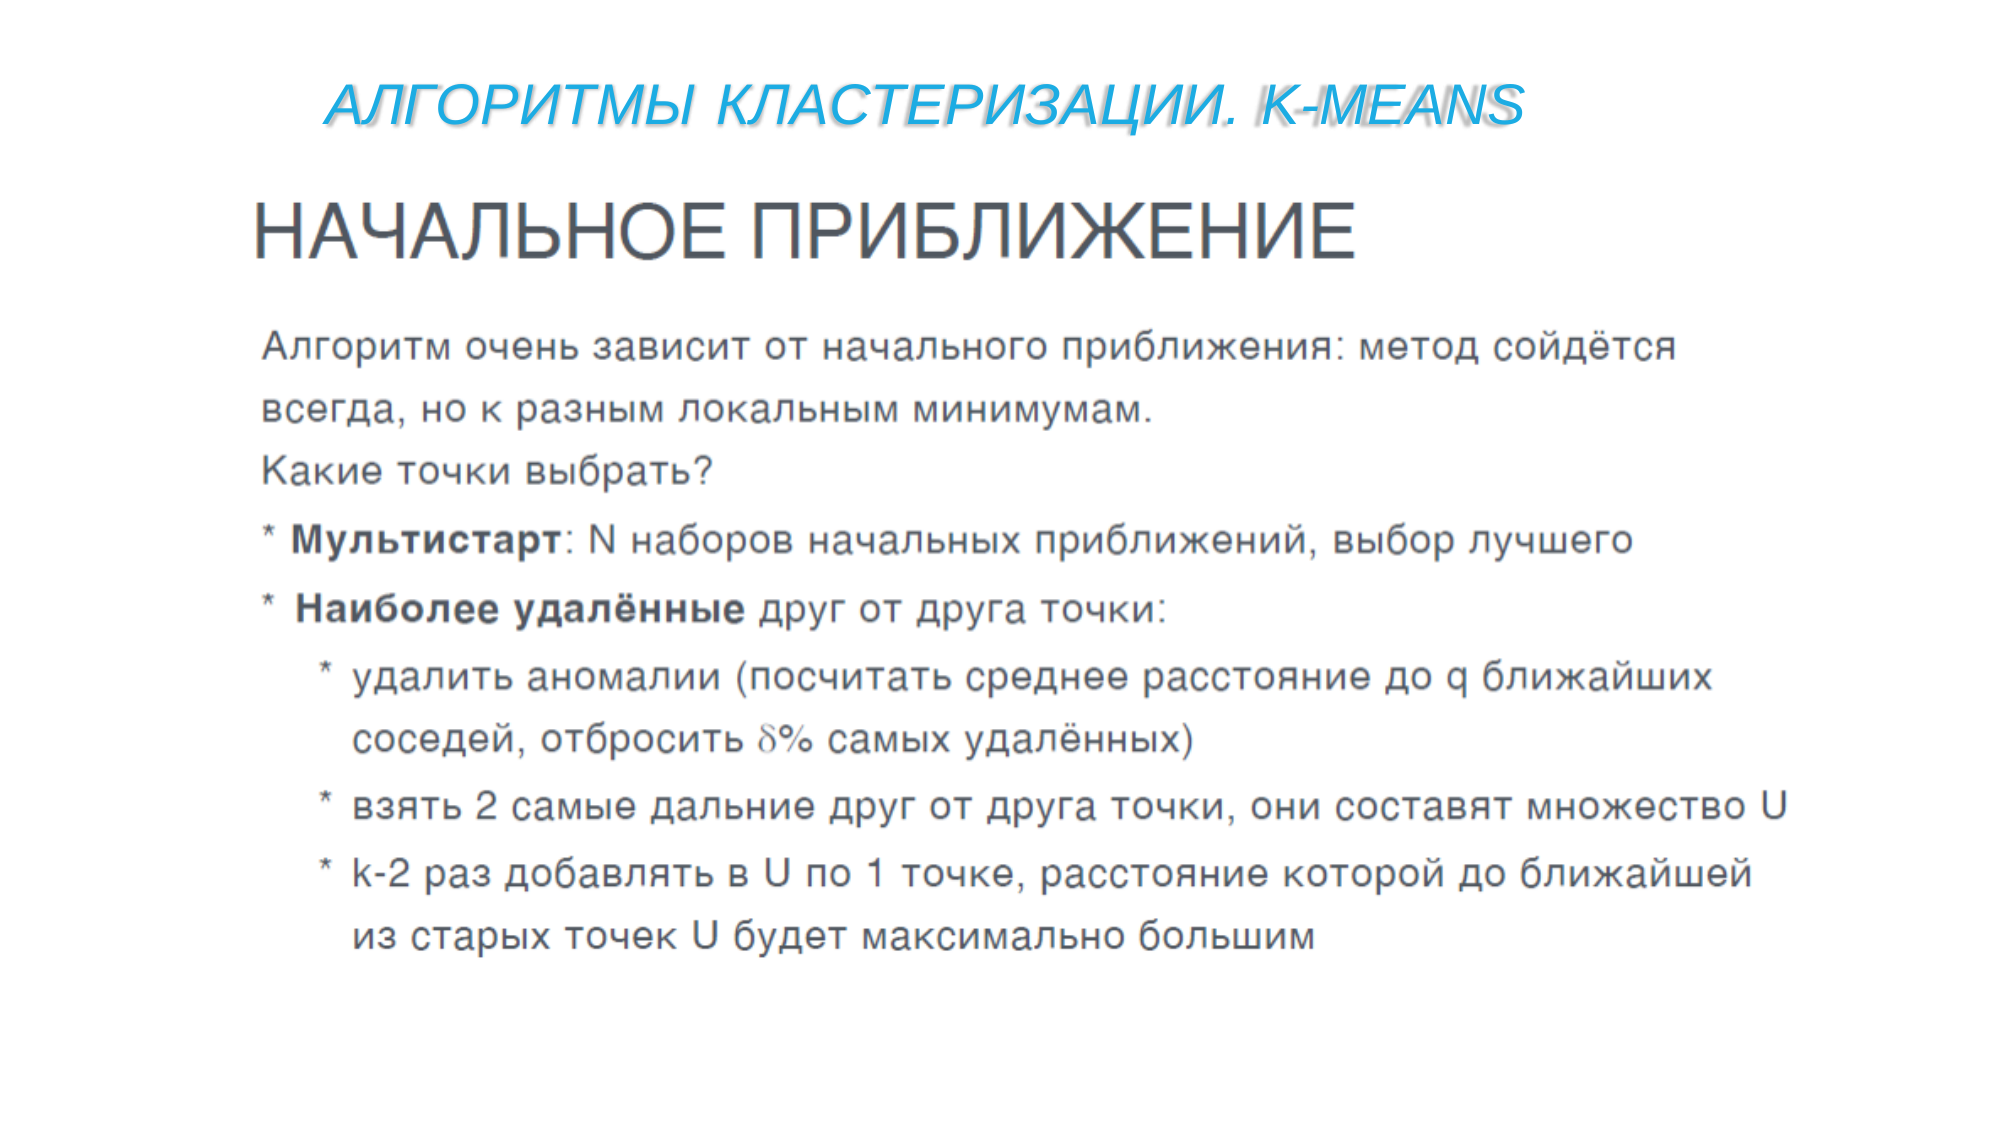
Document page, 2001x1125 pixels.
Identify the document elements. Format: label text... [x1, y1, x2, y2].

picture [196, 48, 1811, 961]
text АЛГОРИТМЫ КЛАСТЕРИЗАЦИИ. K-MEANS [325, 71, 1913, 137]
